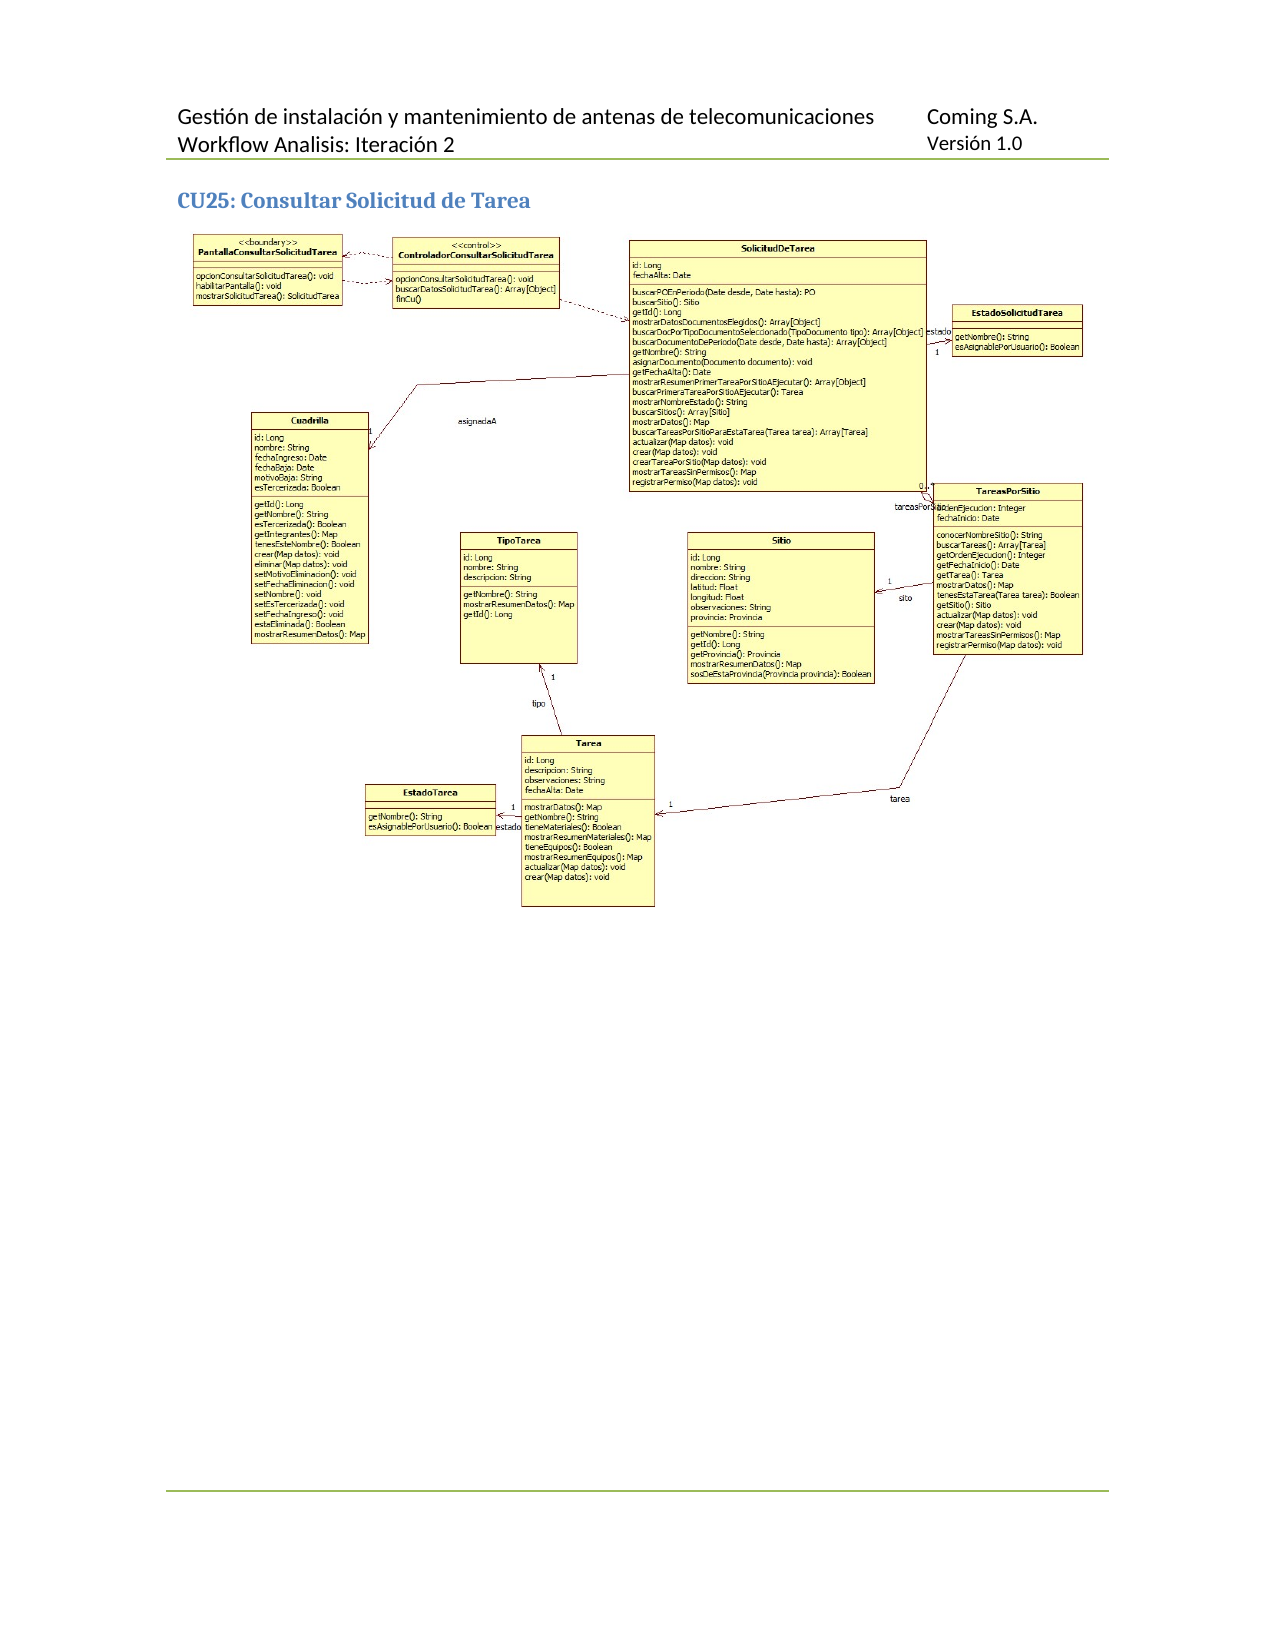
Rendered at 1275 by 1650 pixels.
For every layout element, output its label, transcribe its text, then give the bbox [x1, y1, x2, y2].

picture [177, 218, 1098, 922]
subtitle CU25: Consultar Solicitud de Tarea [177, 188, 1098, 214]
